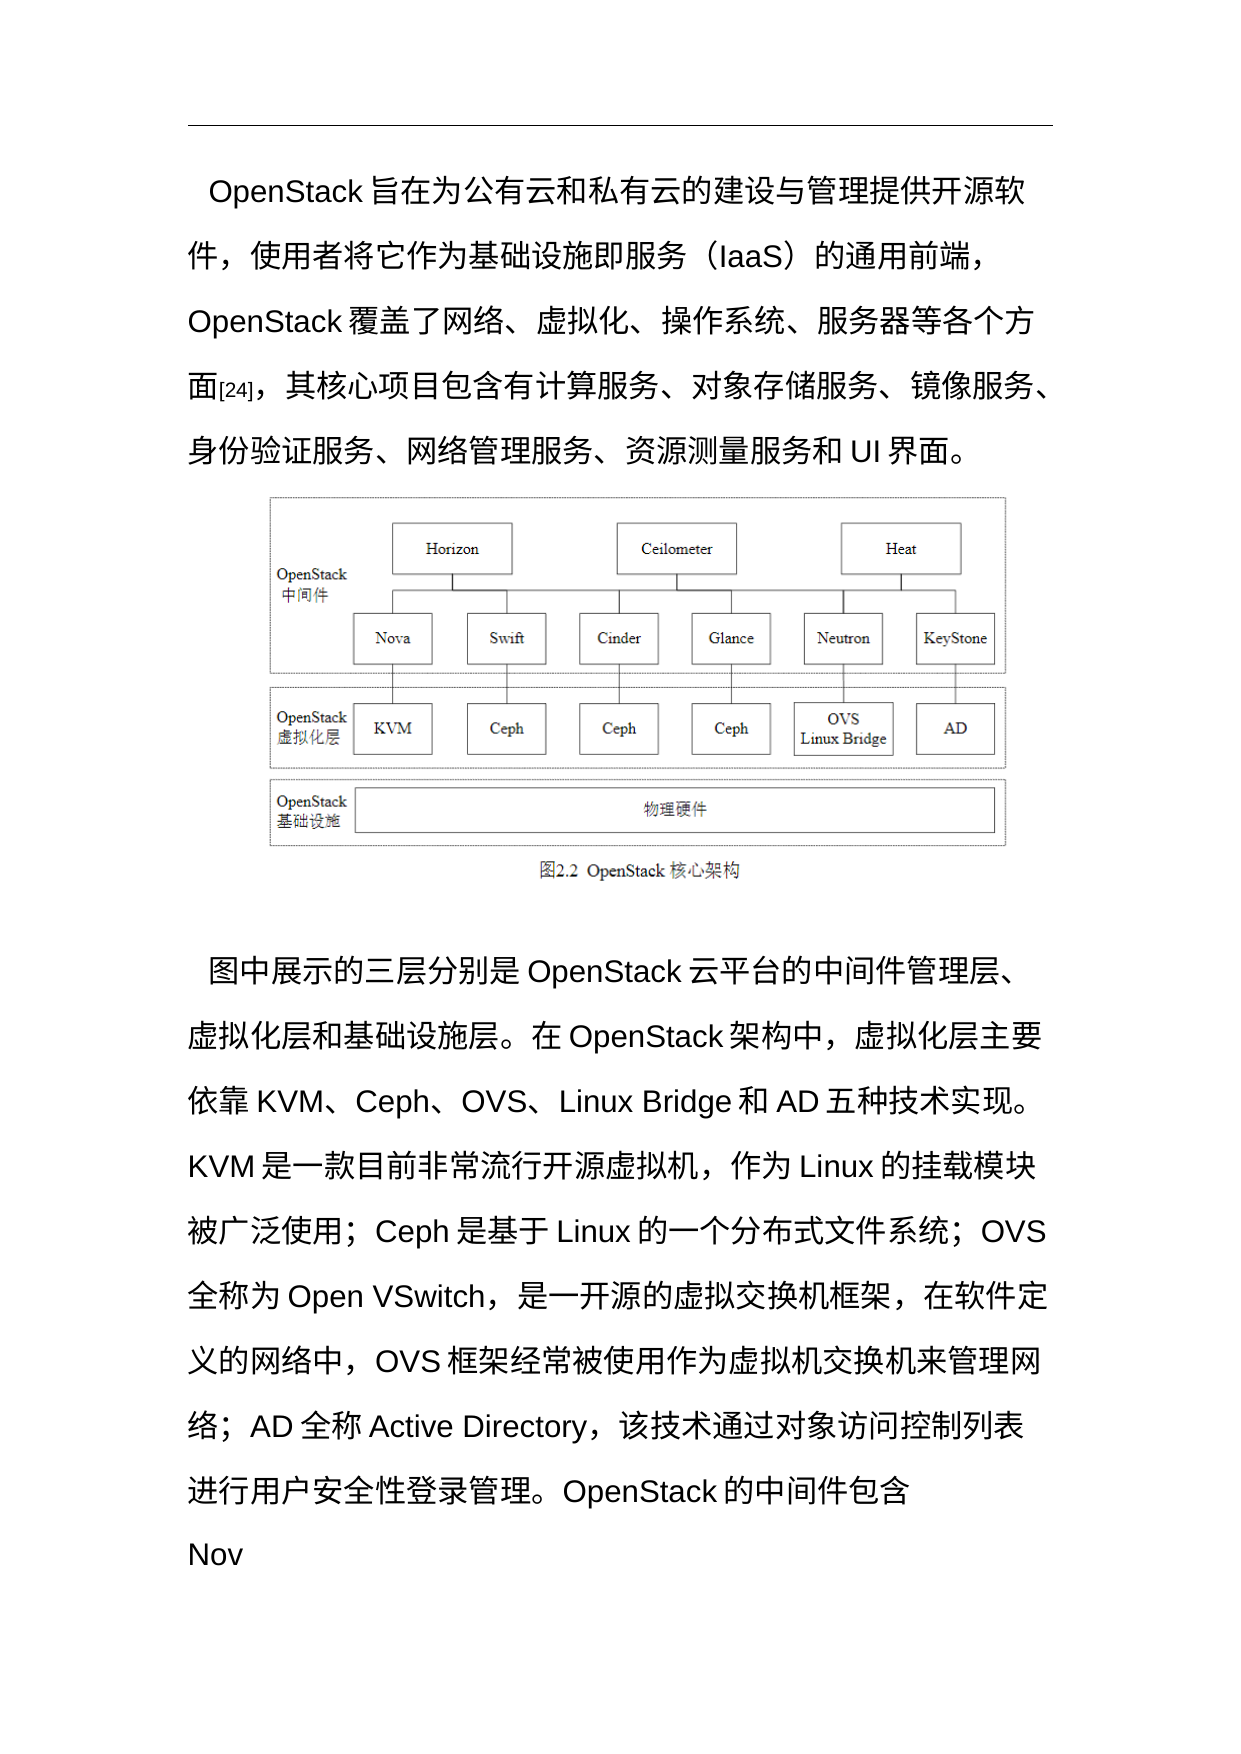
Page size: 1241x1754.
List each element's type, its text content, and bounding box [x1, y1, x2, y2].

picture [208, 481, 1074, 906]
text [187, 937, 1053, 1587]
text OpenStack旨在为公有云和私有云的建设与管理提供开源软件，使用者将它作为基础设施即服务（IaaS）的通用前端，OpenStack覆盖了网络、虚拟化、操作系统、服务器等各个方面[24]，其核心项目包含有计算服务、对象存储服务、镜像服务、身份验证服务、网络管理服务、资源测量服务和UI界面。 [187, 157, 1053, 482]
